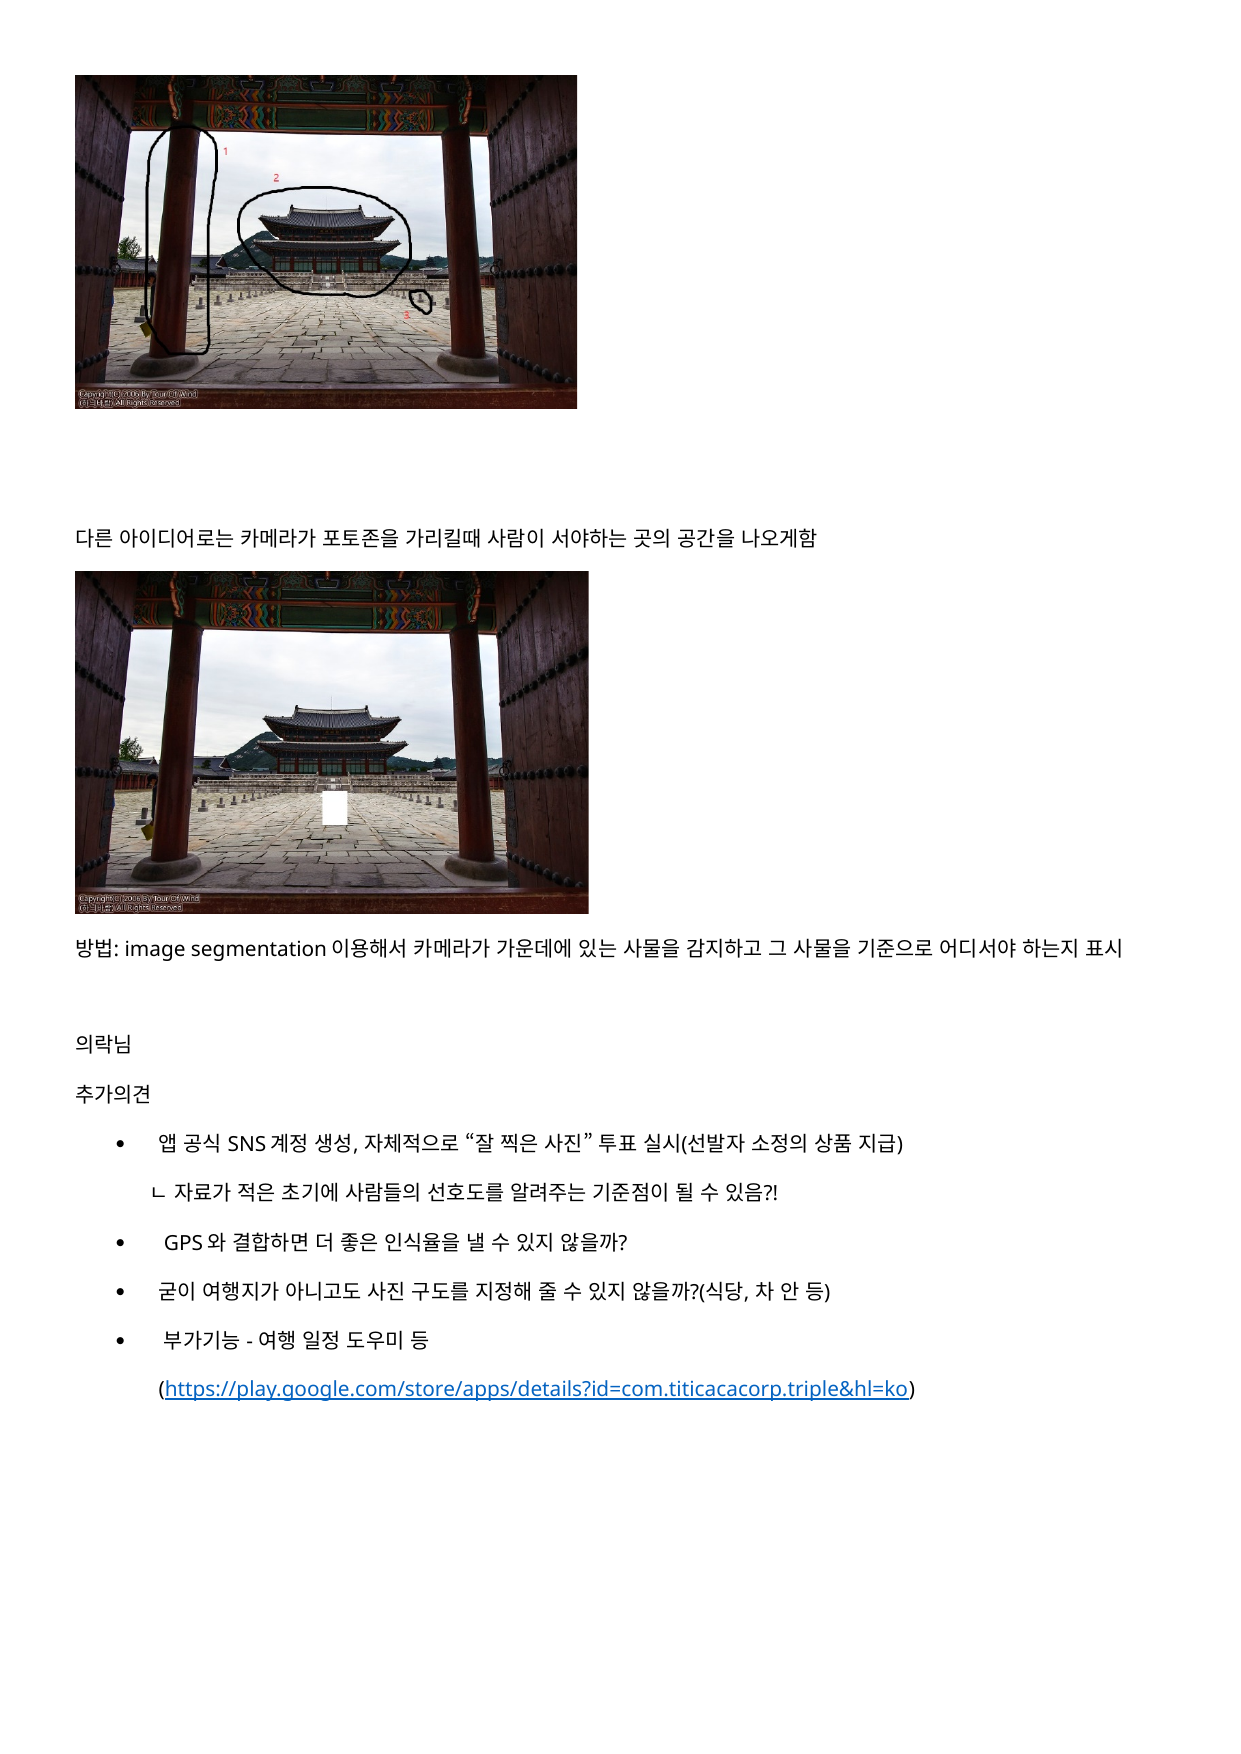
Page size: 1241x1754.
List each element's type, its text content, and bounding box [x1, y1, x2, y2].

list GPS와 결합하면 더 좋은 인식율을 낼 수 있지 않을까? [117, 1226, 1165, 1256]
text 방법: image segmentation이용해서 카메라가 가운데에 있는 사물을 감지하고 그 사물을 기준으로 어디서야 하는지 표시 [75, 932, 1165, 962]
picture [75, 571, 589, 914]
list 굳이 여행지가 아니고도 사진 구도를 지정해 줄 수 있지 않을까?(식당, 차 안 등) [117, 1275, 1165, 1306]
list 앱 공식 SNS계정 생성, 자체적으로 “잘 찍은 사진” 투표 실시(선발자 소정의 상품 지급) [117, 1127, 1165, 1158]
list 부가기능 - 여행 일정 도우미 등 [117, 1325, 1165, 1355]
picture [75, 75, 578, 409]
text 의락님 [75, 1029, 1165, 1059]
text 다른 아이디어로는 카메라가 포토존을 가리킬때 사람이 서야하는 곳의 공간을 나오게함 [75, 522, 1165, 552]
text 추가의견 [75, 1078, 1165, 1108]
list (https://play.google.com/store/apps/details?id=com.titicacacorp.triple&hl=ko) [158, 1374, 1165, 1403]
text ㄴ 자료가 적은 초기에 사람들의 선호도를 알려주는 기준점이 될 수 있음?! [117, 1177, 1165, 1207]
